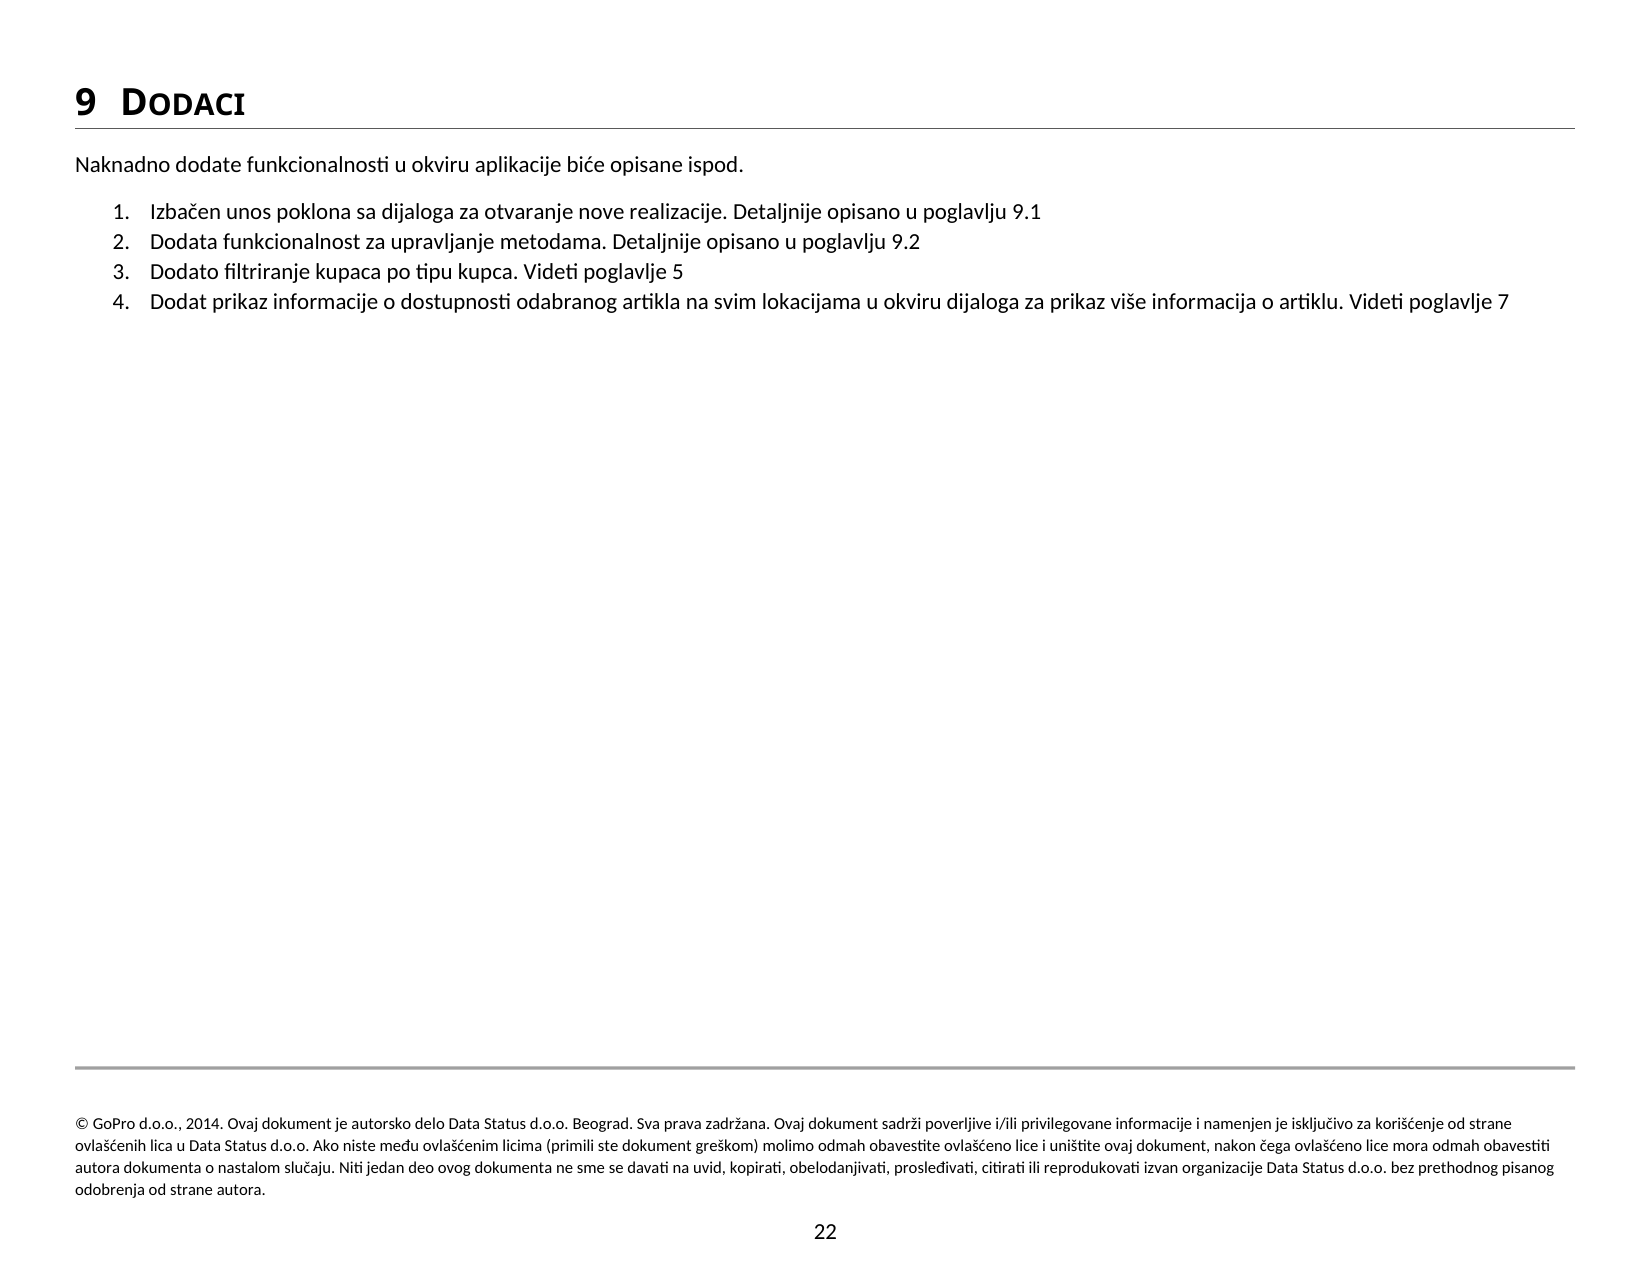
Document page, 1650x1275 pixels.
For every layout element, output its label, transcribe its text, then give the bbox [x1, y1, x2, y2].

subtitle Dodaci [75, 75, 1575, 128]
list Dodata funkcionalnost za upravljanje metodama. Detaljnije opisano u poglavlju 9.2 [112, 227, 1575, 255]
text Naknadno dodate funkcionalnosti u okviru aplikacije biće opisane ispod. [75, 150, 1575, 178]
list Dodato filtriranje kupaca po tipu kupca. Videti poglavlje 5 [112, 257, 1575, 285]
list Izbačen unos poklona sa dijaloga za otvaranje nove realizacije. Detaljnije opisano u poglavlju 9.1 [112, 197, 1575, 225]
list Dodat prikaz informacije o dostupnosti odabranog artikla na svim lokacijama u okviru dijaloga za prikaz više informacija o artiklu. Videti poglavlje 7 [112, 287, 1575, 315]
